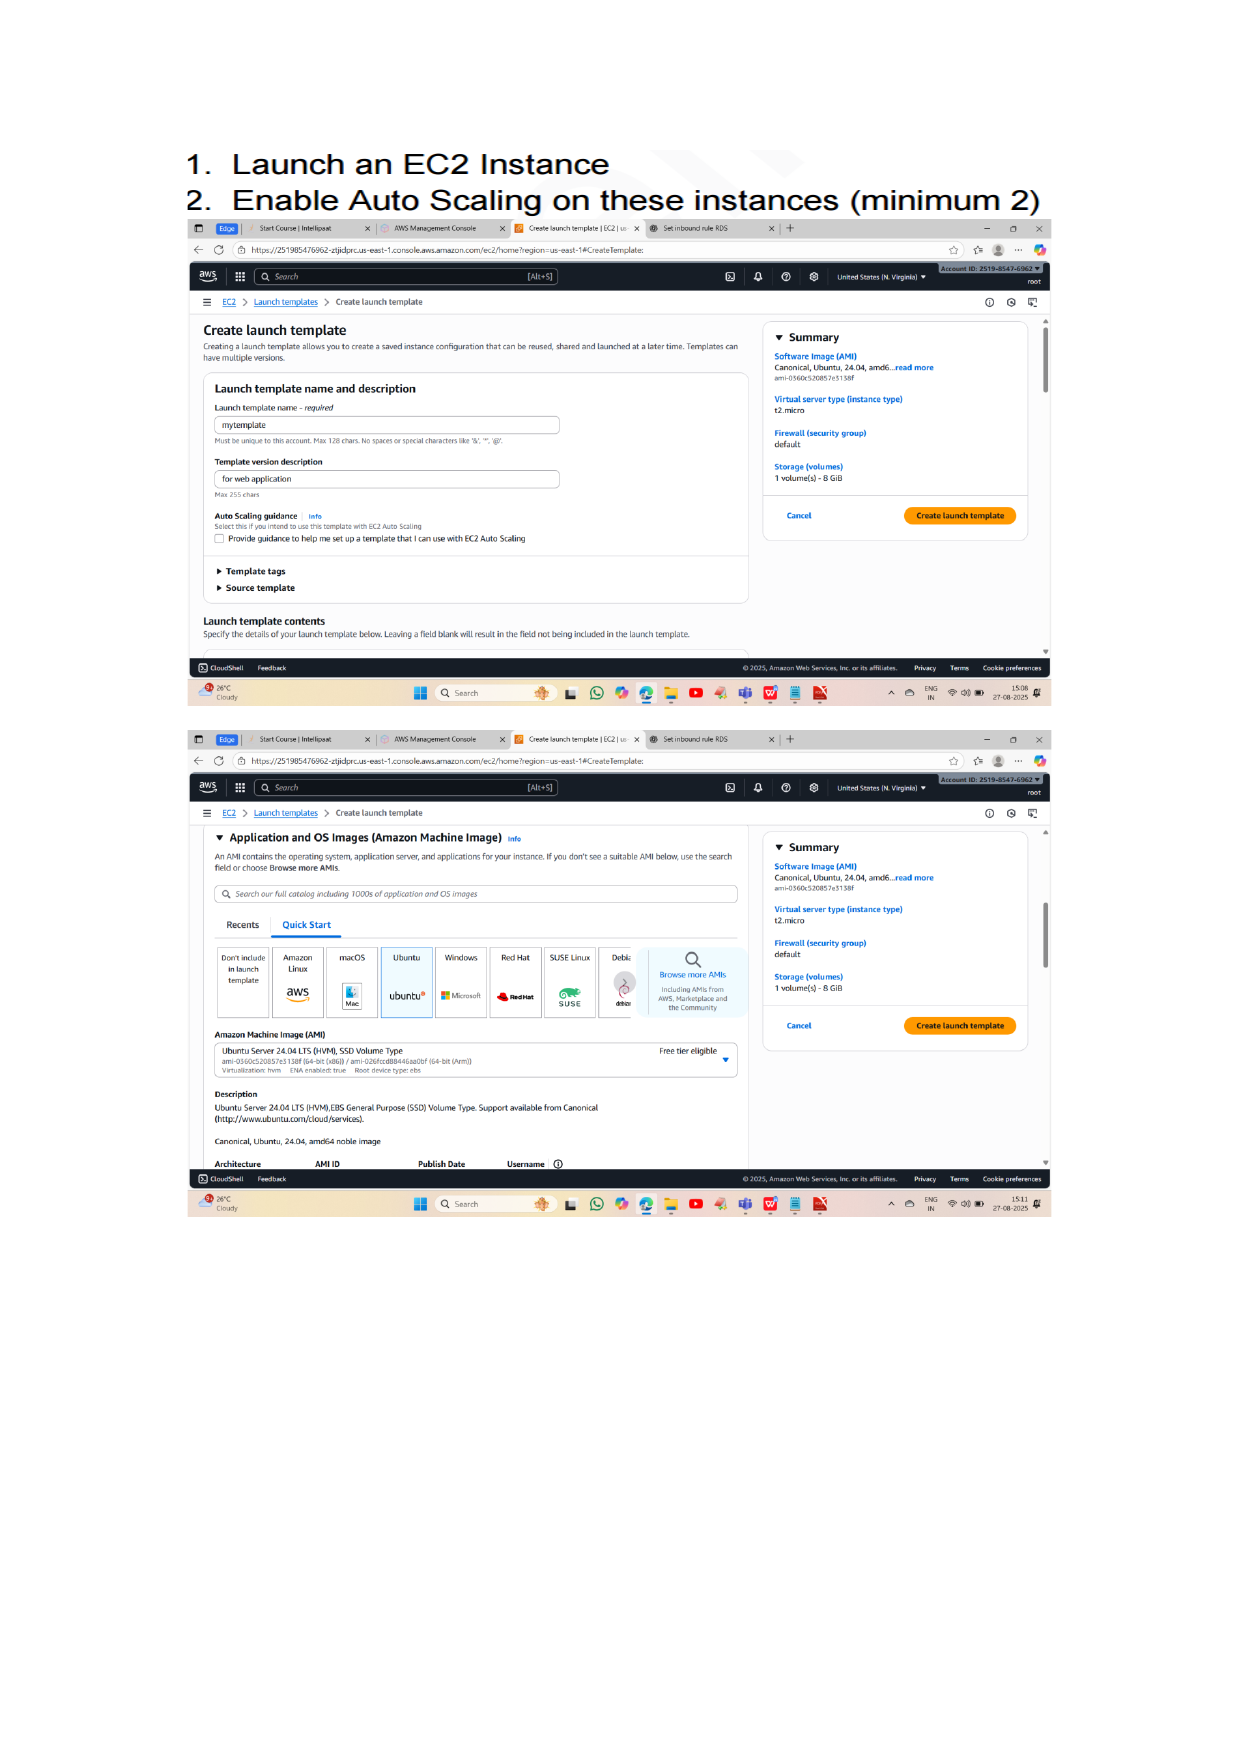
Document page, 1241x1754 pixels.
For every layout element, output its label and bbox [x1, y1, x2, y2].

picture [187, 150, 1052, 706]
picture [187, 730, 1052, 1217]
